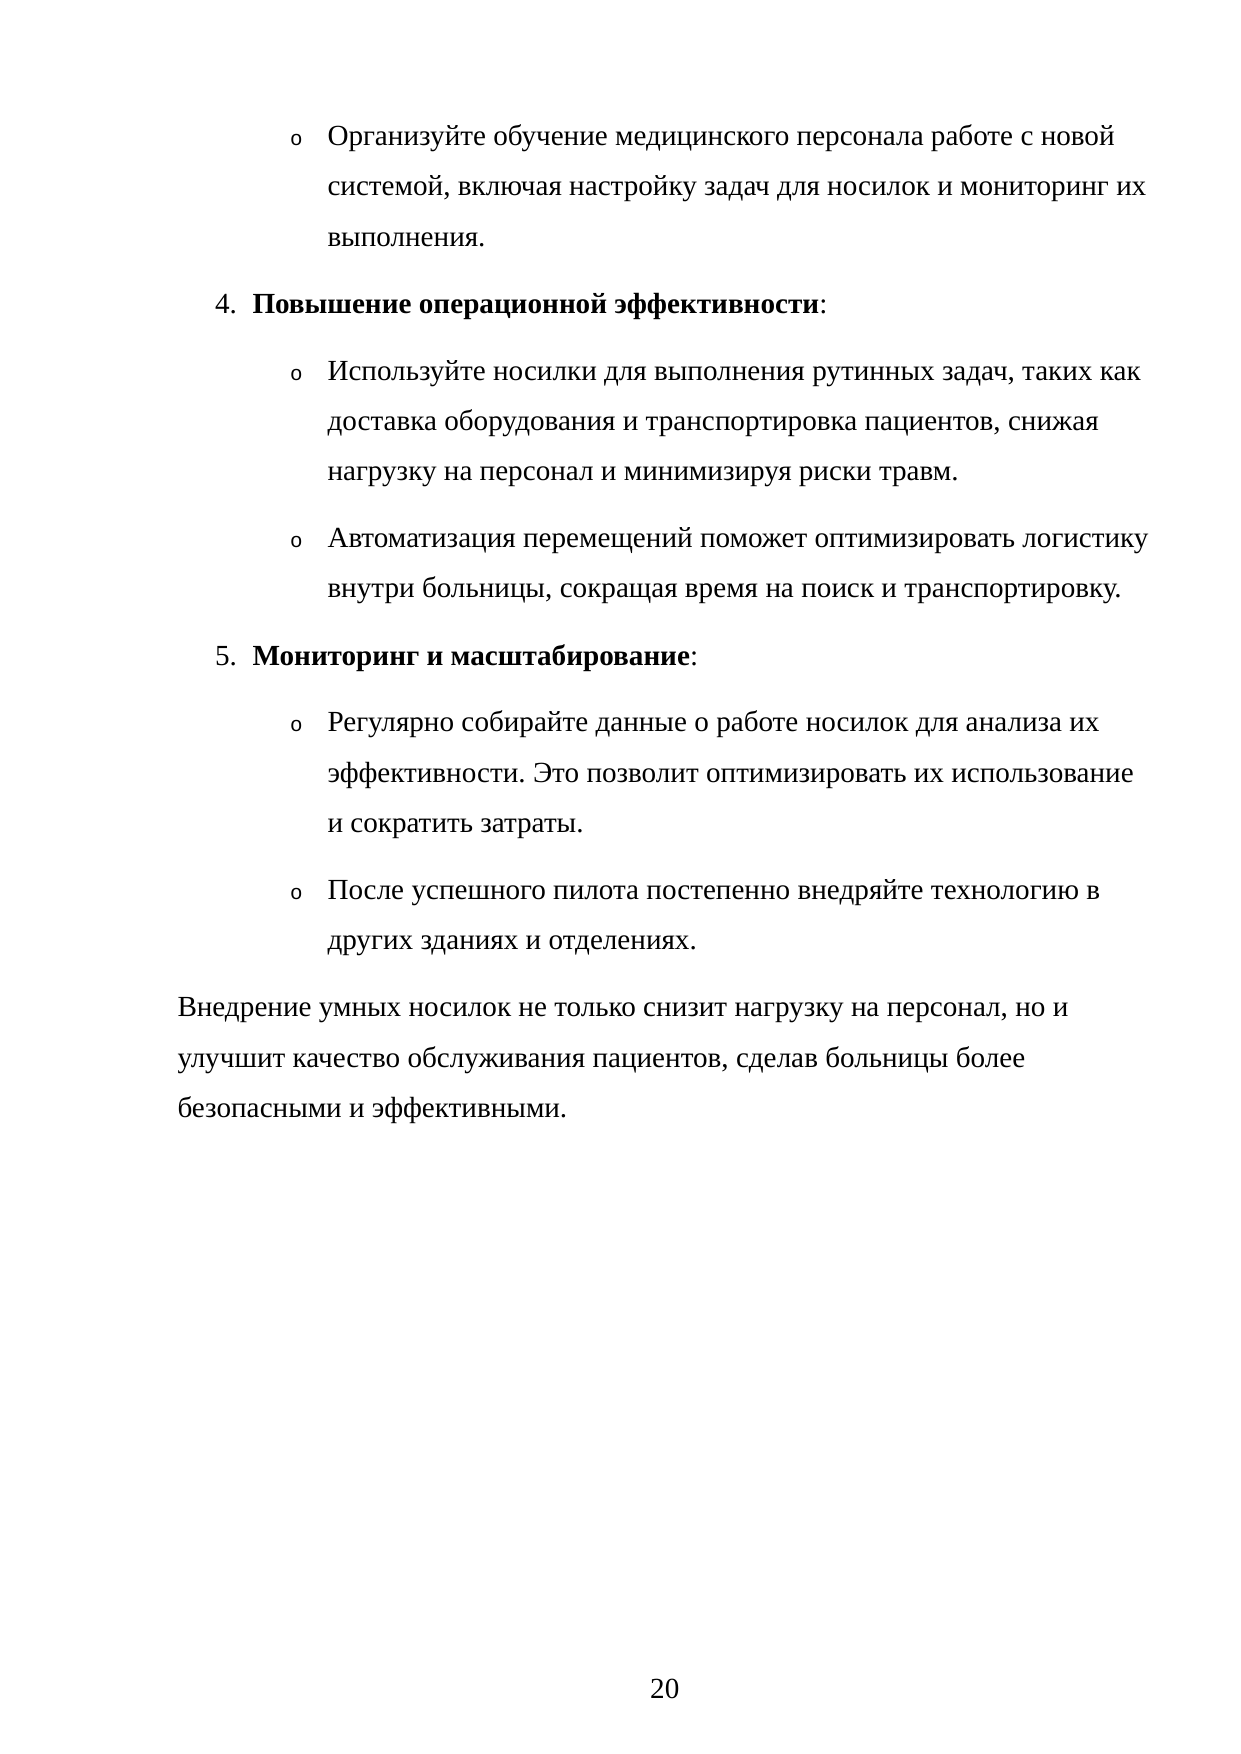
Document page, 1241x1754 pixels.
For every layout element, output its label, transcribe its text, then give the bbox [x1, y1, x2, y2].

list После успешного пилота постепенно внедряйте технологию в других зданиях и отделениях. [290, 872, 1152, 956]
list Мониторинг и масштабирование: [215, 638, 1152, 671]
list Используйте носилки для выполнения рутинных задач, таких как доставка оборудования и транспортировка пациентов, снижая нагрузку на персонал и минимизируя риски травм. [290, 353, 1152, 487]
list Регулярно собирайте данные о работе носилок для анализа их эффективности. Это позволит оптимизировать их использование и сократить затраты. [290, 704, 1152, 839]
list Организуйте обучение медицинского персонала работе с новой системой, включая настройку задач для носилок и мониторинг их выполнения. [290, 118, 1152, 252]
text Внедрение умных носилок не только снизит нагрузку на персонал, но и улучшит качество обслуживания пациентов, сделав больницы более безопасными и эффективными. [177, 989, 1152, 1124]
list Повышение операционной эффективности: [215, 286, 1152, 319]
list Автоматизация перемещений поможет оптимизировать логистику внутри больницы, сокращая время на поиск и транспортировку. [290, 520, 1152, 604]
